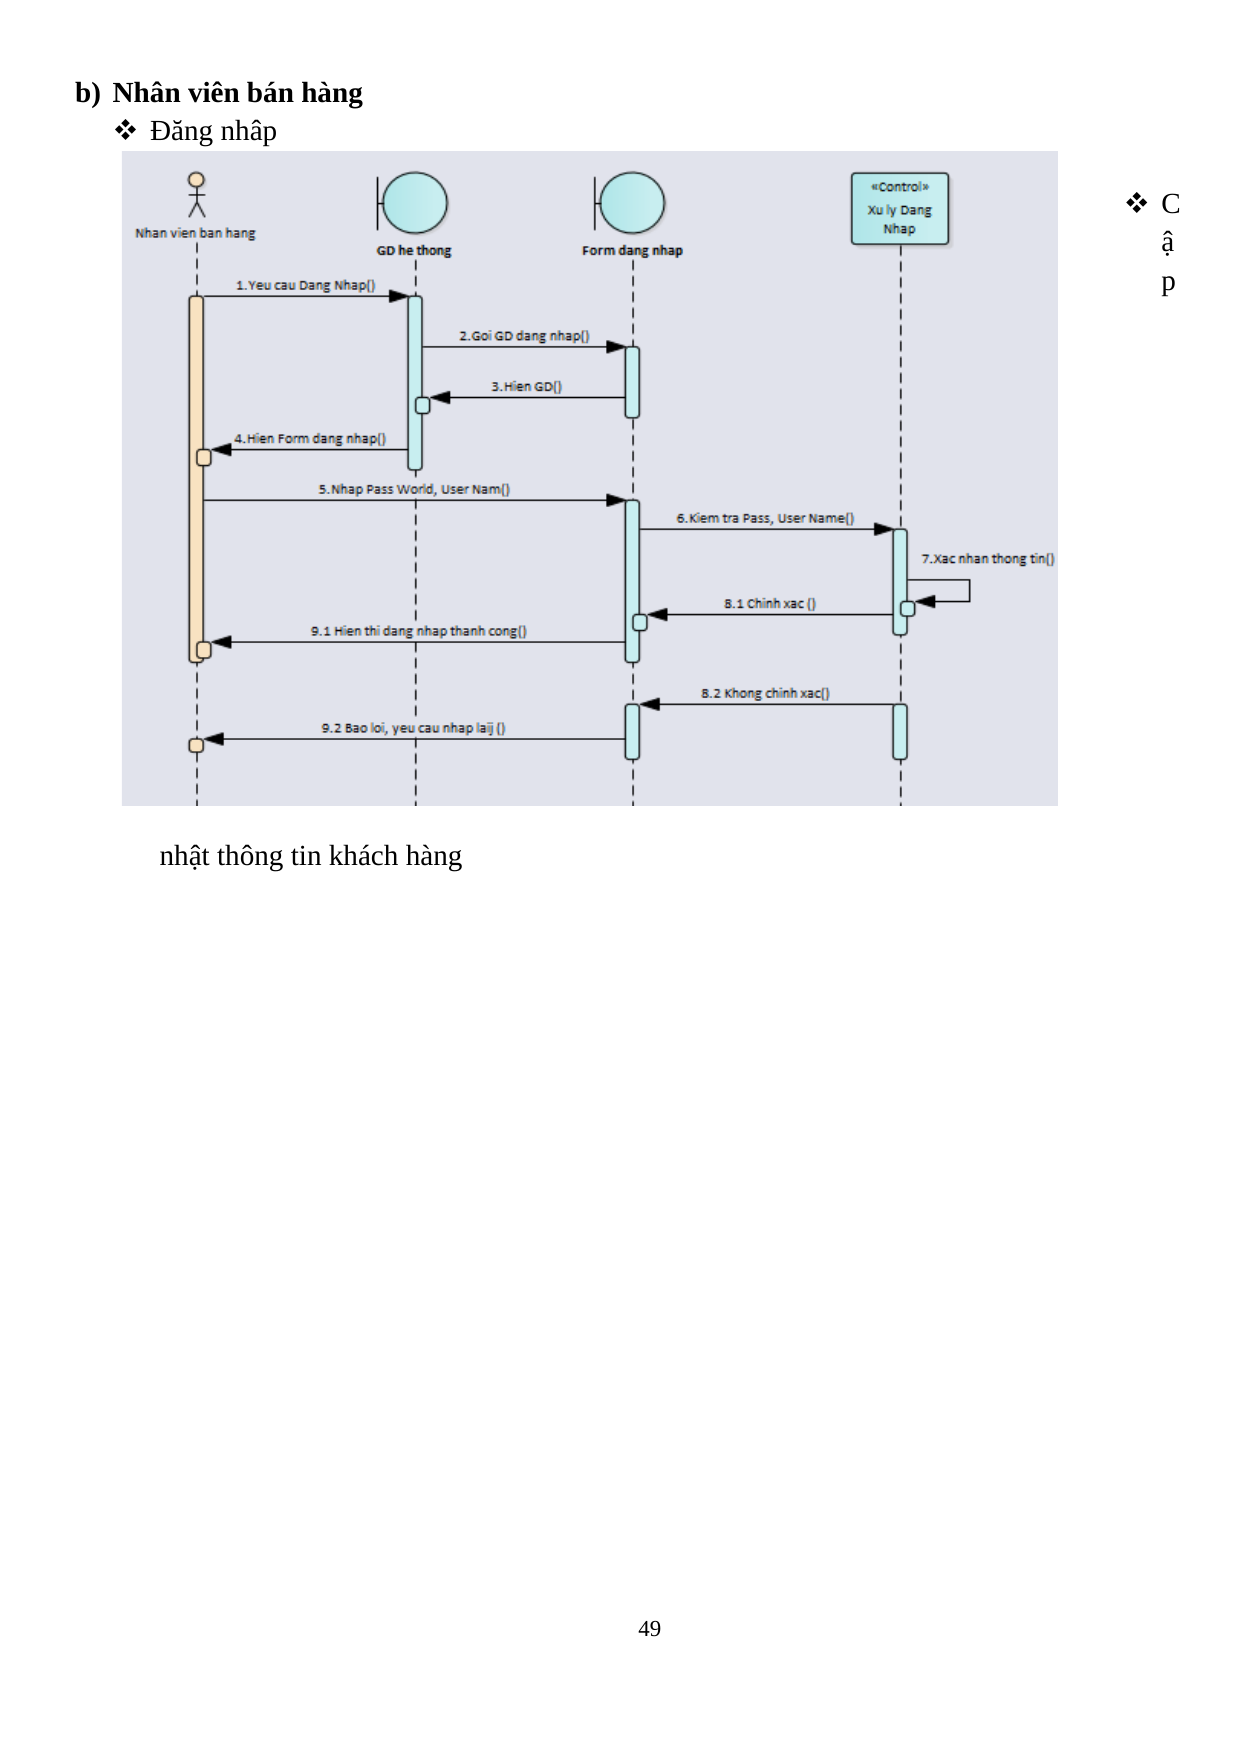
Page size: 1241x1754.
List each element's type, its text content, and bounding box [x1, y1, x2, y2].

list Đăng nhâp [112, 113, 1165, 147]
list Nhân viên bán hàng [75, 75, 1165, 108]
picture [120, 151, 1057, 804]
